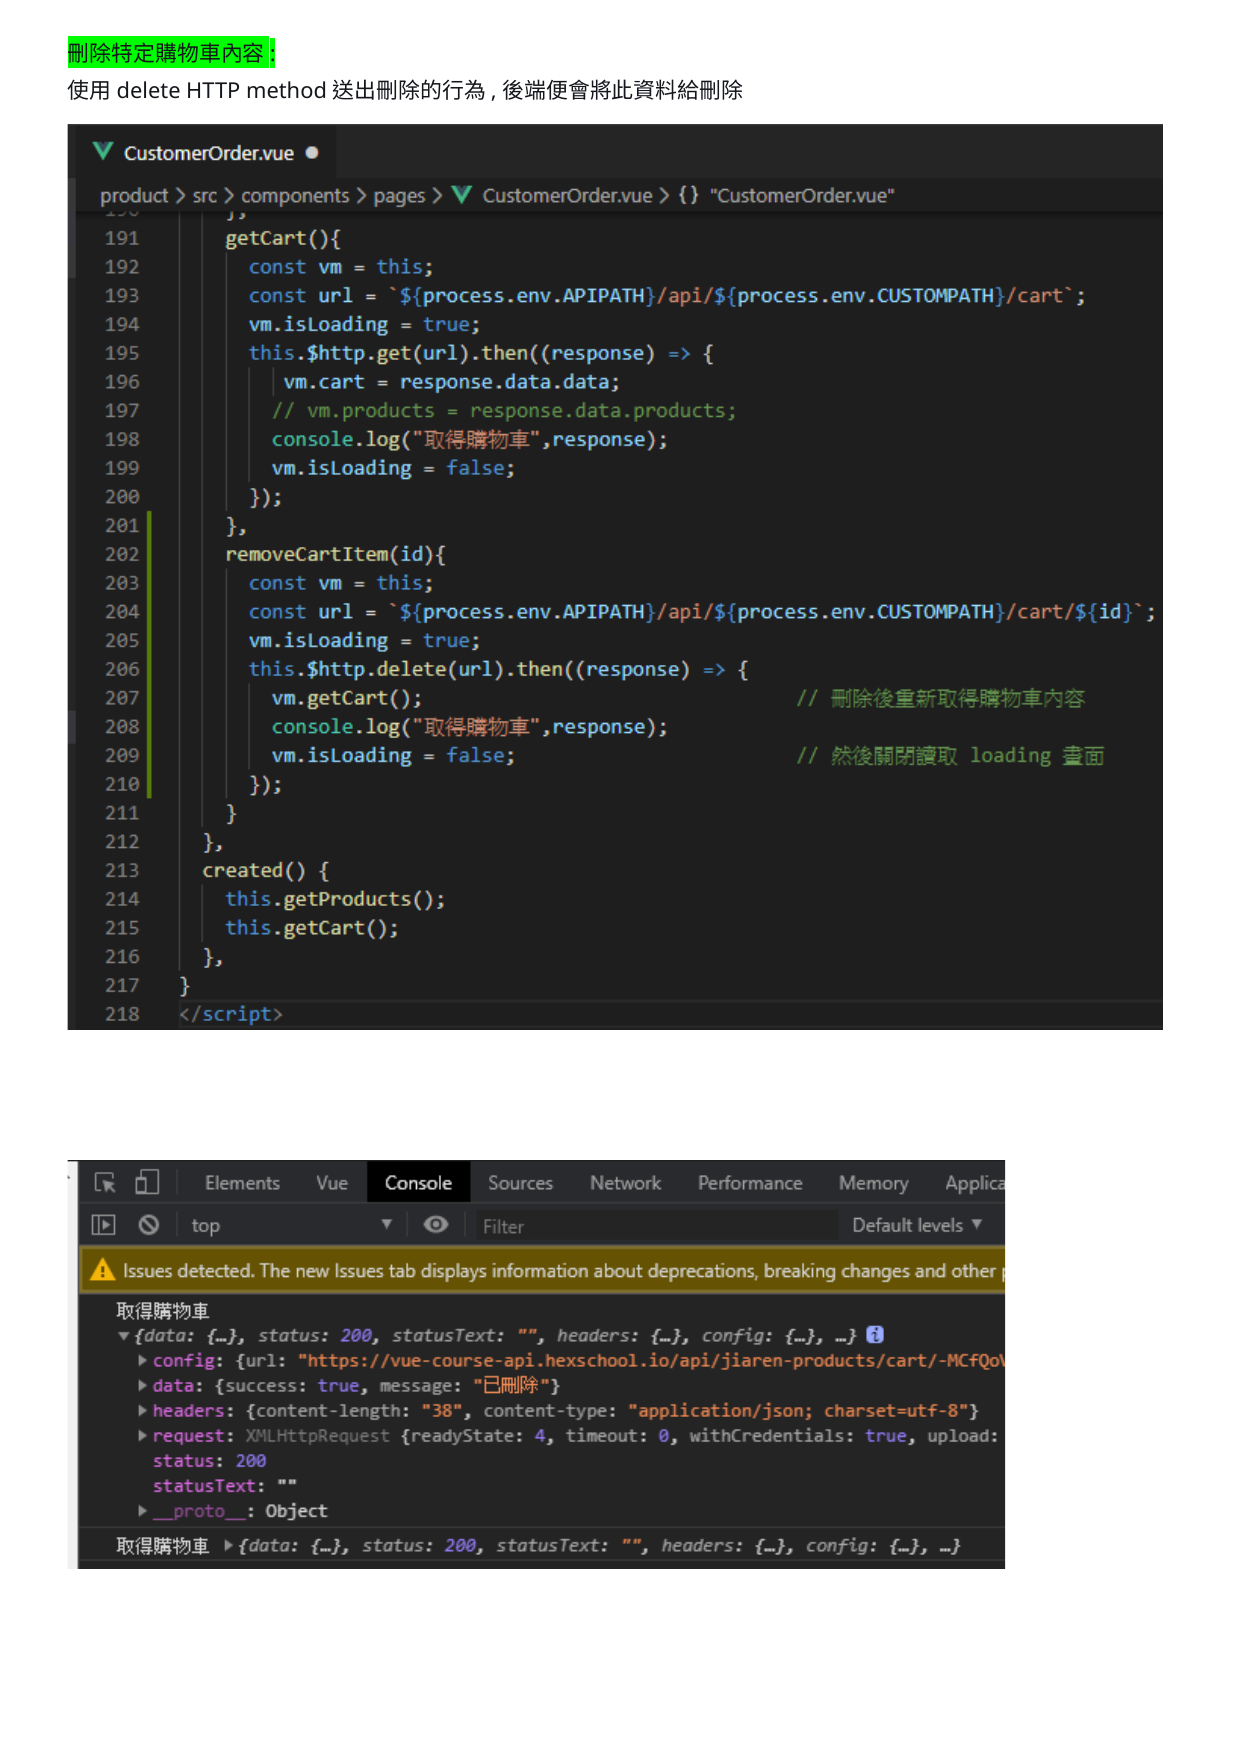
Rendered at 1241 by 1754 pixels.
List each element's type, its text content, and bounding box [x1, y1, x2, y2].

text 使用 delete HTTP method 送出刪除的行為 , 後端便會將此資料給刪除 [18, 71, 1222, 108]
text 刪除特定購物車內容 : [18, 33, 1222, 71]
